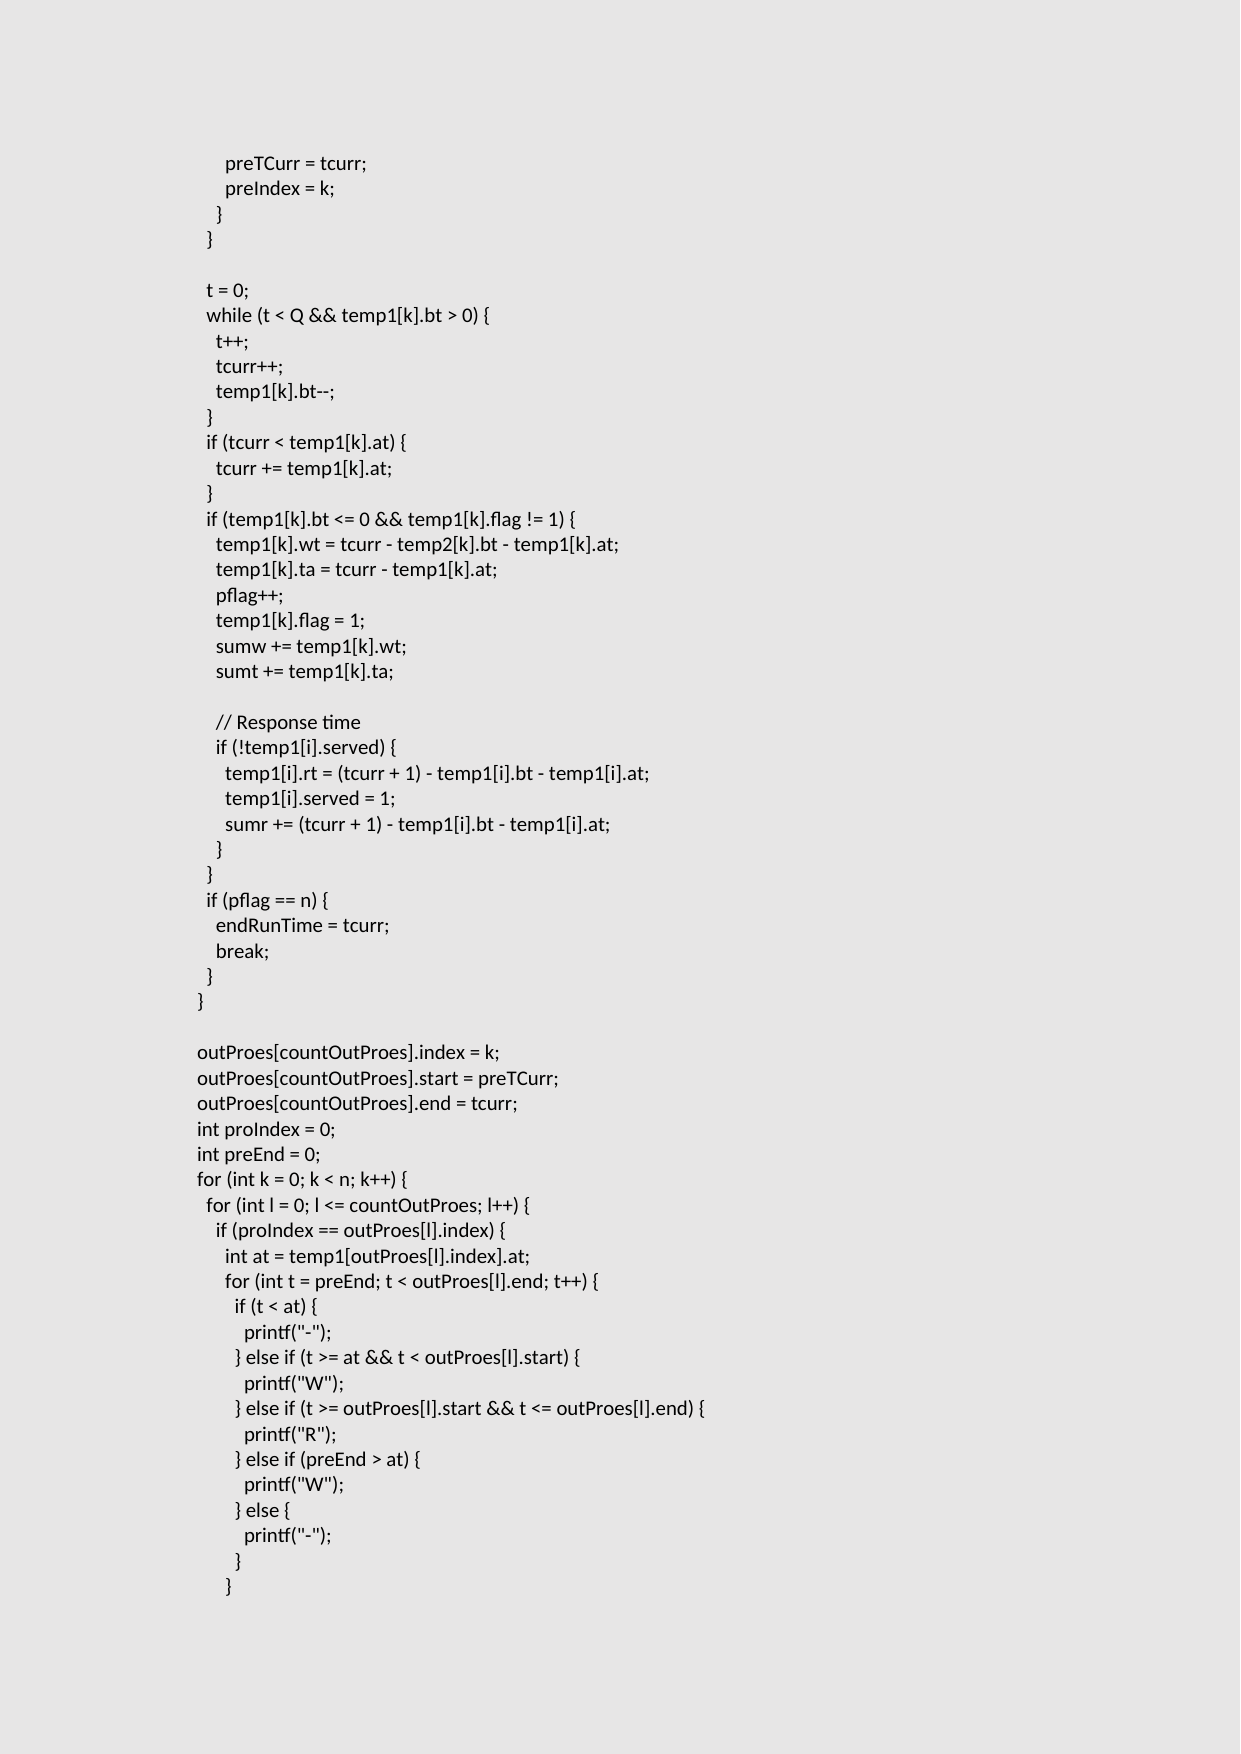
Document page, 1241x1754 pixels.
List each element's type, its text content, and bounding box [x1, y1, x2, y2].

text } [187, 404, 1053, 429]
text temp1[i].served = 1; [187, 785, 1053, 811]
text outProes[countOutProes].end = tcurr; [187, 1090, 1053, 1116]
text int preEnd = 0; [187, 1141, 1053, 1167]
text preIndex = k; [187, 175, 1053, 201]
text int proIndex = 0; [187, 1116, 1053, 1141]
text } [187, 836, 1053, 862]
text } [187, 480, 1053, 506]
text tcurr++; [187, 353, 1053, 379]
text temp1[i].rt = (tcurr + 1) - temp1[i].bt - temp1[i].at; [187, 760, 1053, 785]
text if (temp1[k].bt <= 0 && temp1[k].flag != 1) { [187, 506, 1053, 531]
text printf("W"); [187, 1370, 1053, 1395]
text preTCurr = tcurr; [187, 150, 1053, 175]
text // Response time [187, 709, 1053, 734]
text for (int l = 0; l <= countOutProes; l++) { [187, 1192, 1053, 1217]
text } [187, 862, 1053, 887]
text } [187, 963, 1053, 989]
text } else if (preEnd > at) { [187, 1446, 1053, 1472]
text if (pflag == n) { [187, 887, 1053, 912]
text temp1[k].bt--; [187, 379, 1053, 404]
text temp1[k].ta = tcurr - temp1[k].at; [187, 557, 1053, 582]
text outProes[countOutProes].start = preTCurr; [187, 1065, 1053, 1090]
text printf("R"); [187, 1421, 1053, 1446]
text printf("-"); [187, 1319, 1053, 1344]
text if (tcurr < temp1[k].at) { [187, 429, 1053, 455]
text for (int t = preEnd; t < outProes[l].end; t++) { [187, 1268, 1053, 1294]
text } [187, 201, 1053, 226]
text outProes[countOutProes].index = k; [187, 1039, 1053, 1065]
text printf("W"); [187, 1472, 1053, 1497]
text temp1[k].flag = 1; [187, 607, 1053, 633]
text pflag++; [187, 582, 1053, 607]
text } else if (t >= outProes[l].start && t <= outProes[l].end) { [187, 1395, 1053, 1421]
text t++; [187, 328, 1053, 353]
text for (int k = 0; k < n; k++) { [187, 1167, 1053, 1192]
text } [187, 226, 1053, 252]
text sumt += temp1[k].ta; [187, 658, 1053, 684]
text } else if (t >= at && t < outProes[l].start) { [187, 1344, 1053, 1370]
text sumr += (tcurr + 1) - temp1[i].bt - temp1[i].at; [187, 811, 1053, 836]
text if (proIndex == outProes[l].index) { [187, 1217, 1053, 1243]
text tcurr += temp1[k].at; [187, 455, 1053, 480]
text break; [187, 938, 1053, 963]
text endRunTime = tcurr; [187, 912, 1053, 938]
text } [187, 1573, 1053, 1599]
text temp1[k].wt = tcurr - temp2[k].bt - temp1[k].at; [187, 531, 1053, 557]
text } [187, 1548, 1053, 1573]
text printf("-"); [187, 1522, 1053, 1548]
text } else { [187, 1497, 1053, 1522]
text if (!temp1[i].served) { [187, 734, 1053, 760]
text t = 0; [187, 277, 1053, 302]
text sumw += temp1[k].wt; [187, 633, 1053, 658]
text int at = temp1[outProes[l].index].at; [187, 1243, 1053, 1268]
text while (t < Q && temp1[k].bt > 0) { [187, 302, 1053, 328]
text if (t < at) { [187, 1294, 1053, 1319]
text } [187, 989, 1053, 1014]
